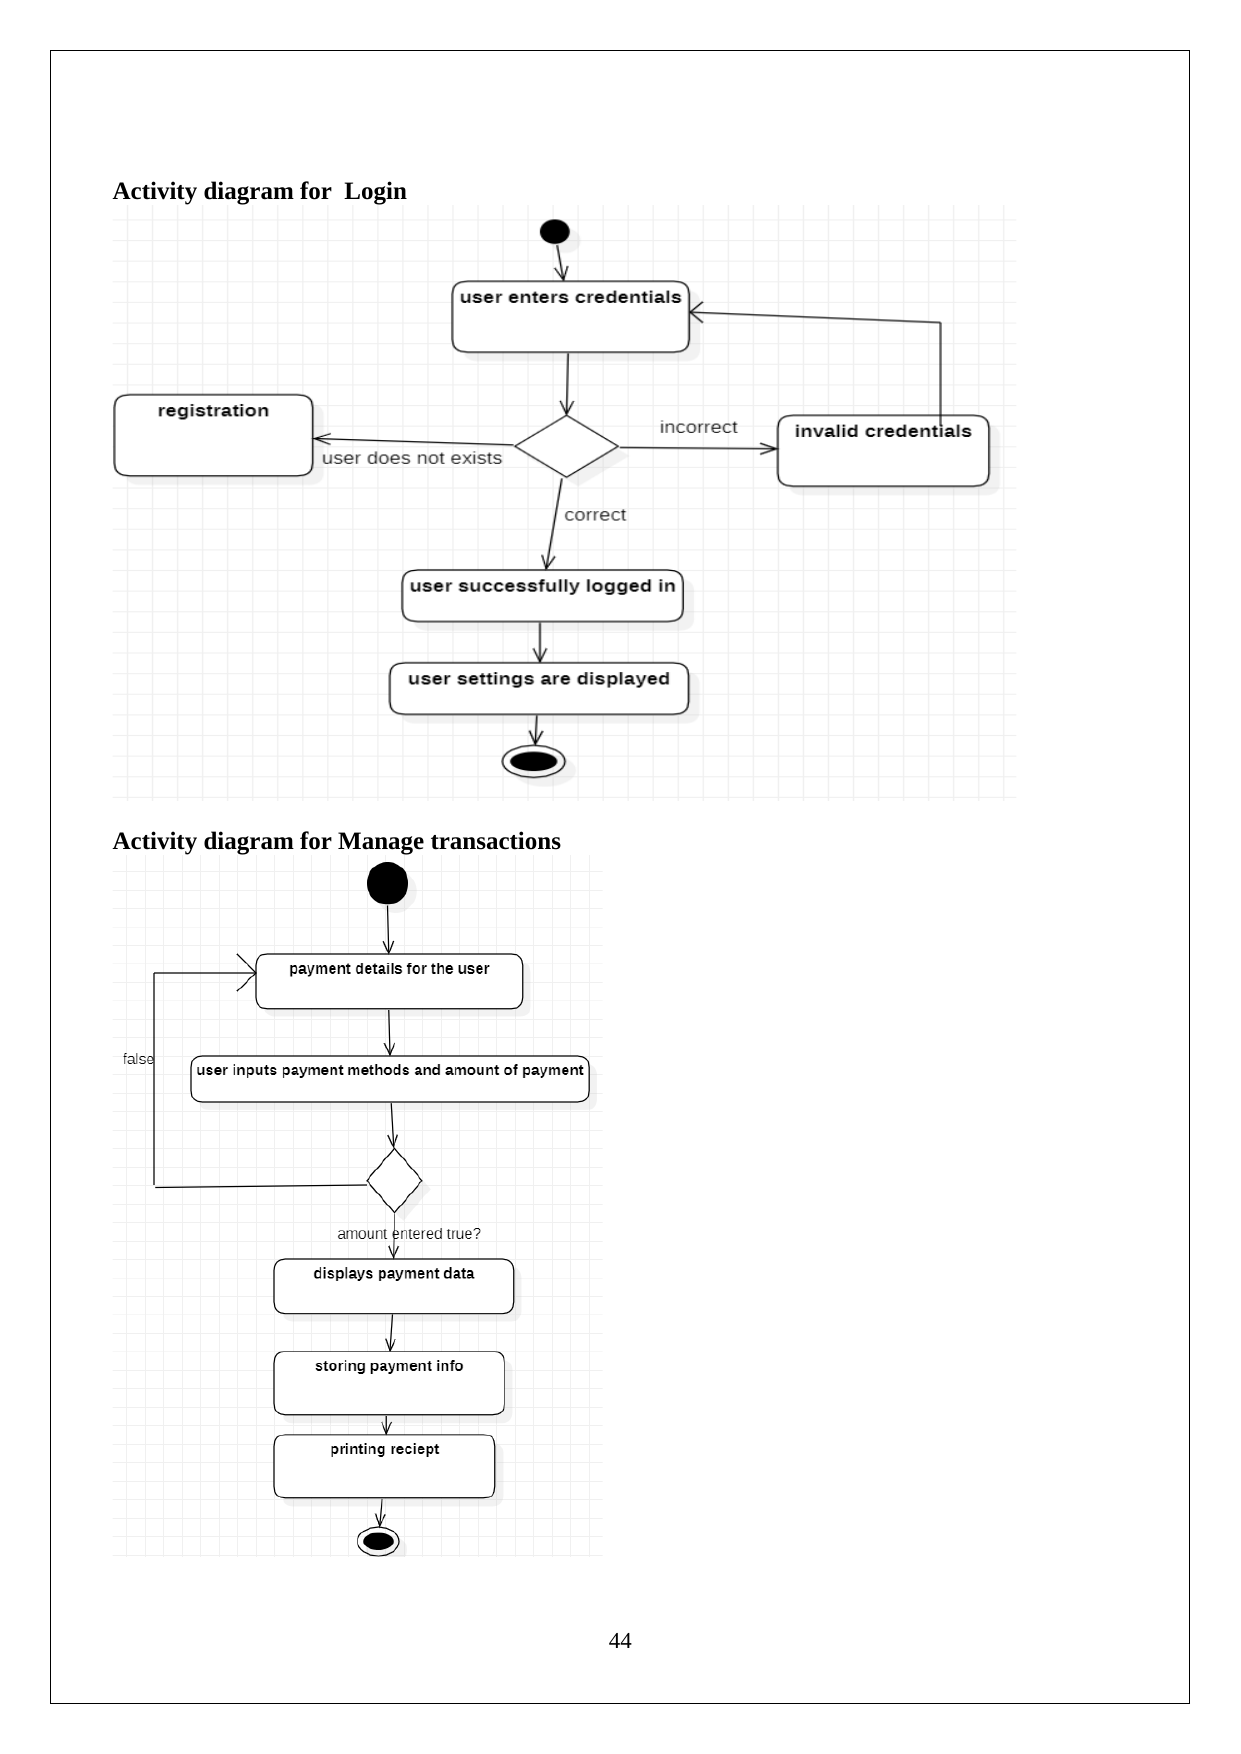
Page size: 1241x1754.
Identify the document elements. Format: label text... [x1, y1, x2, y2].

text Activity diagram for Manage transactions [112, 826, 1128, 855]
text Activity diagram for Login [112, 176, 1128, 205]
picture [112, 205, 1017, 801]
picture [112, 855, 603, 1557]
